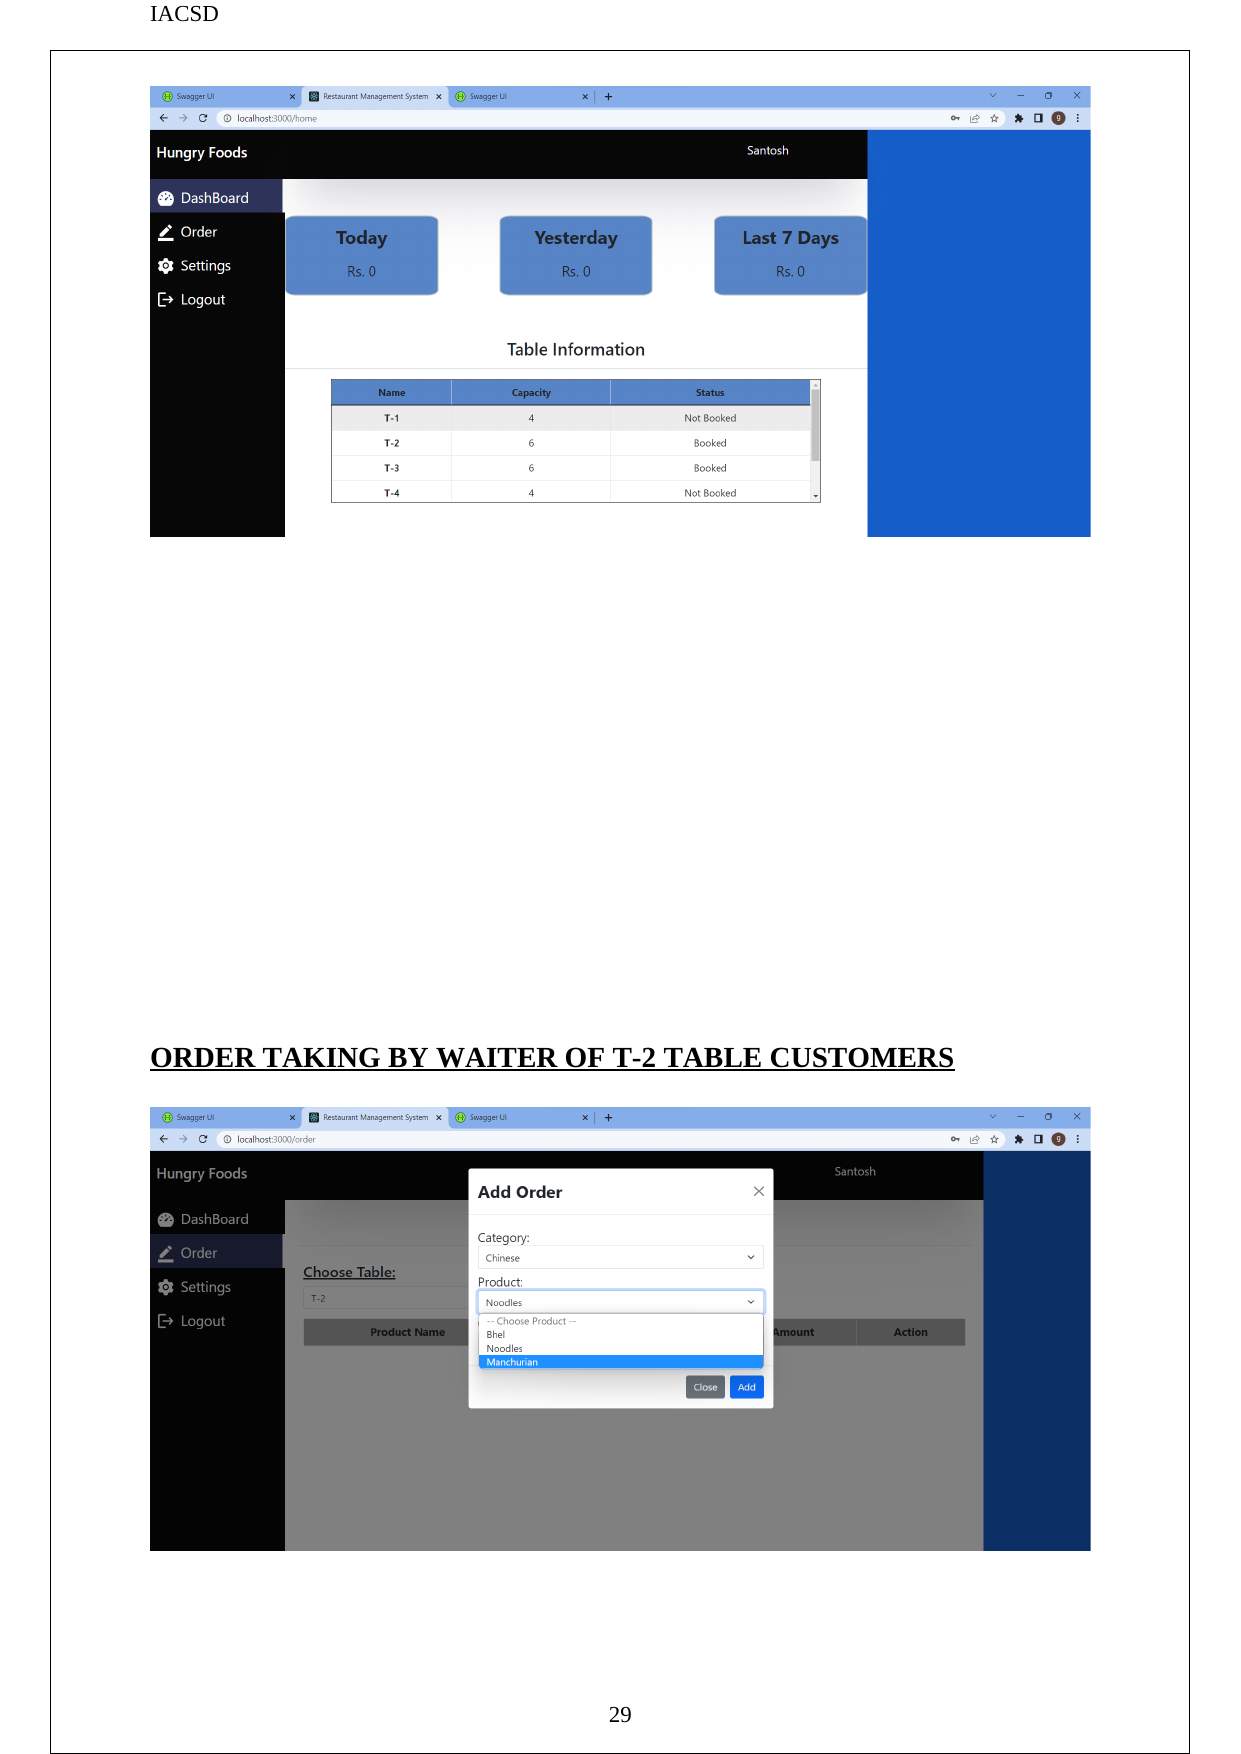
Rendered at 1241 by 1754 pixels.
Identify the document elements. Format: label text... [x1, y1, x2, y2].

picture [150, 1107, 1091, 1551]
text ORDER TAKING BY WAITER OF T-2 TABLE CUSTOMERS [150, 1040, 1090, 1074]
picture [150, 86, 1091, 537]
